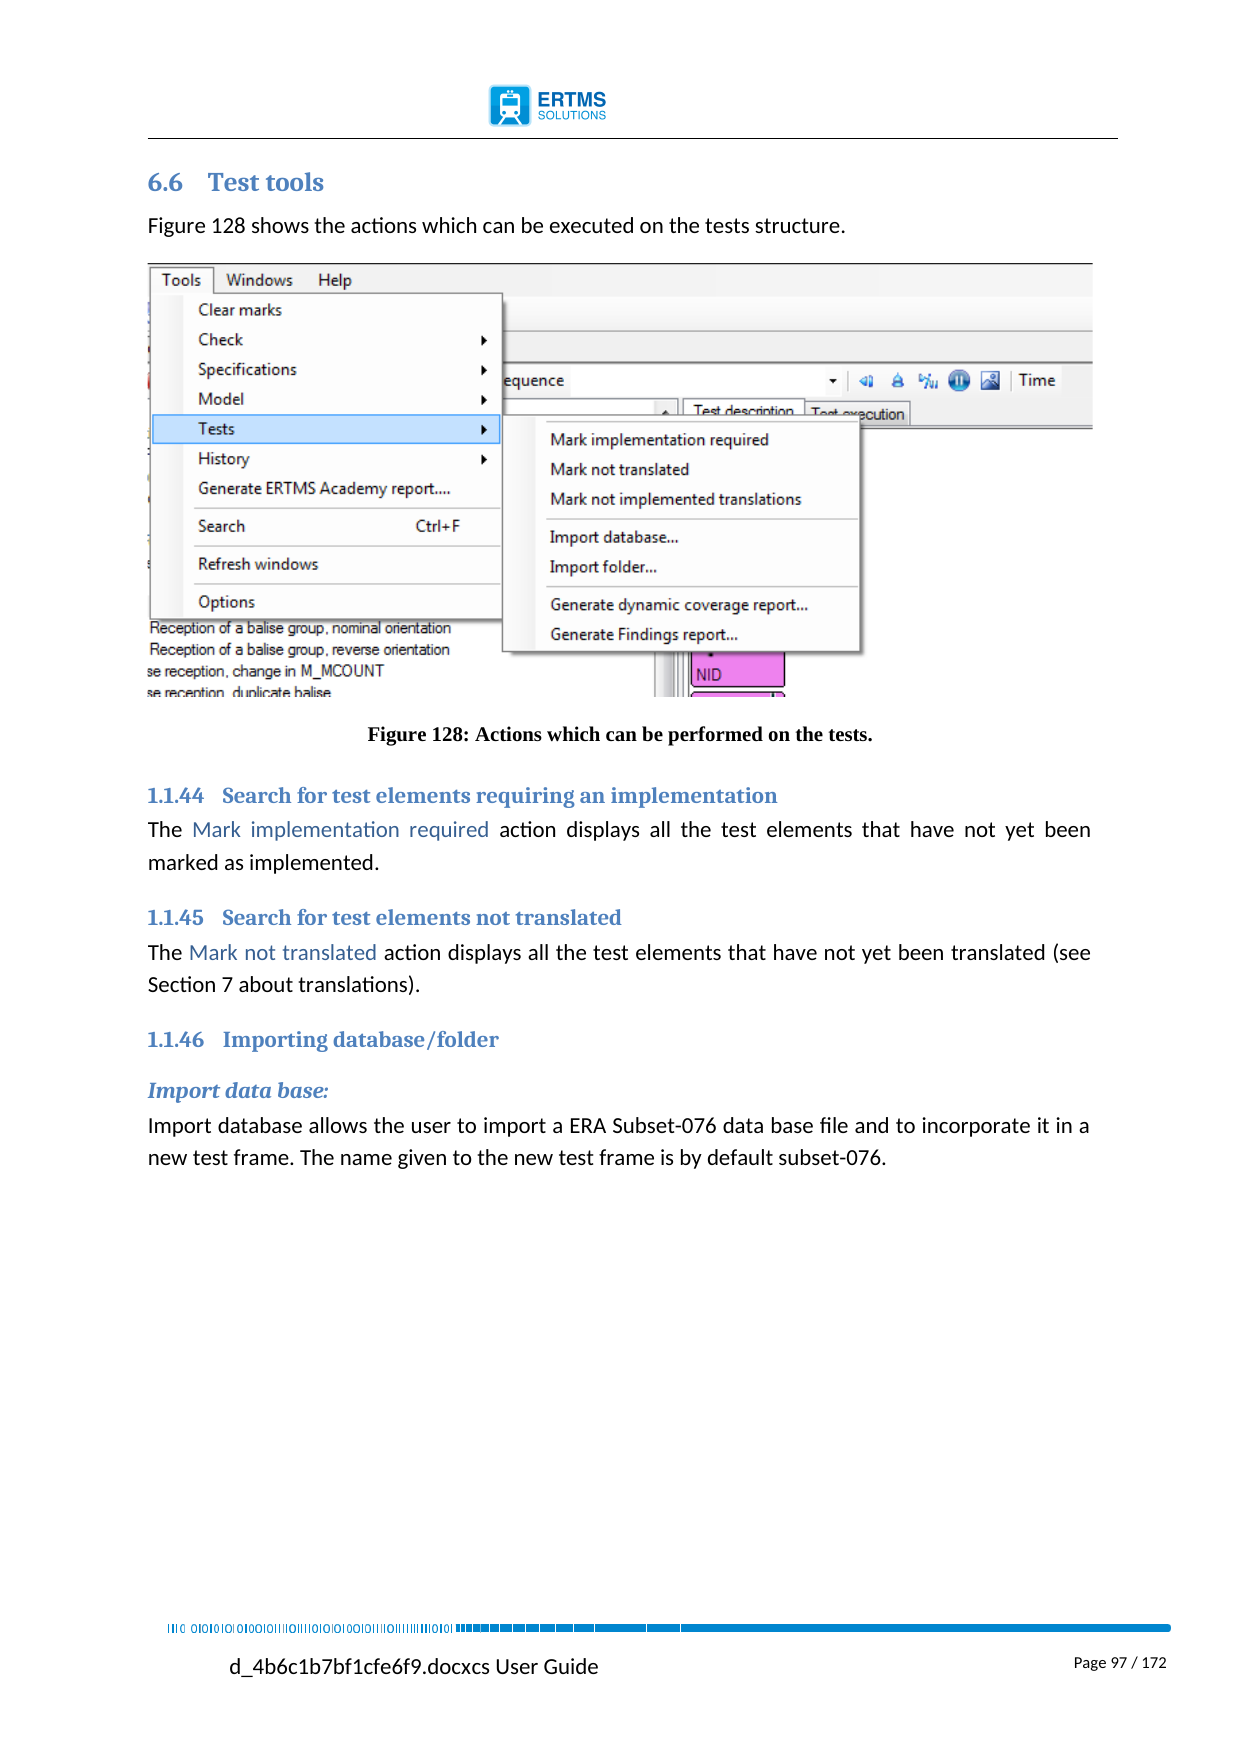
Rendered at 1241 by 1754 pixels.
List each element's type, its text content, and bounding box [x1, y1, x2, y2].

subtitle Search for test elements not translated [148, 905, 1093, 931]
text The Mark not translated action displays all the test elements that have not yet been translated (see Section 7 about translations). [148, 938, 1093, 998]
picture [167, 1624, 1171, 1633]
picture [147, 263, 1093, 697]
subtitle Test tools [148, 167, 1093, 198]
picture [477, 73, 617, 138]
subtitle Importing database/folder [148, 1027, 1093, 1053]
subtitle Import data base: [148, 1078, 1093, 1105]
text The Mark implementation required action displays all the test elements that have not yet been marked as implemented. [148, 816, 1093, 876]
text Import database allows the user to import a ERA Subset-076 data base file and to incorporate it in a new test frame. The name given to the new test frame is by default subset-076. [148, 1111, 1093, 1171]
subtitle Search for test elements requiring an implementation [148, 783, 1093, 809]
